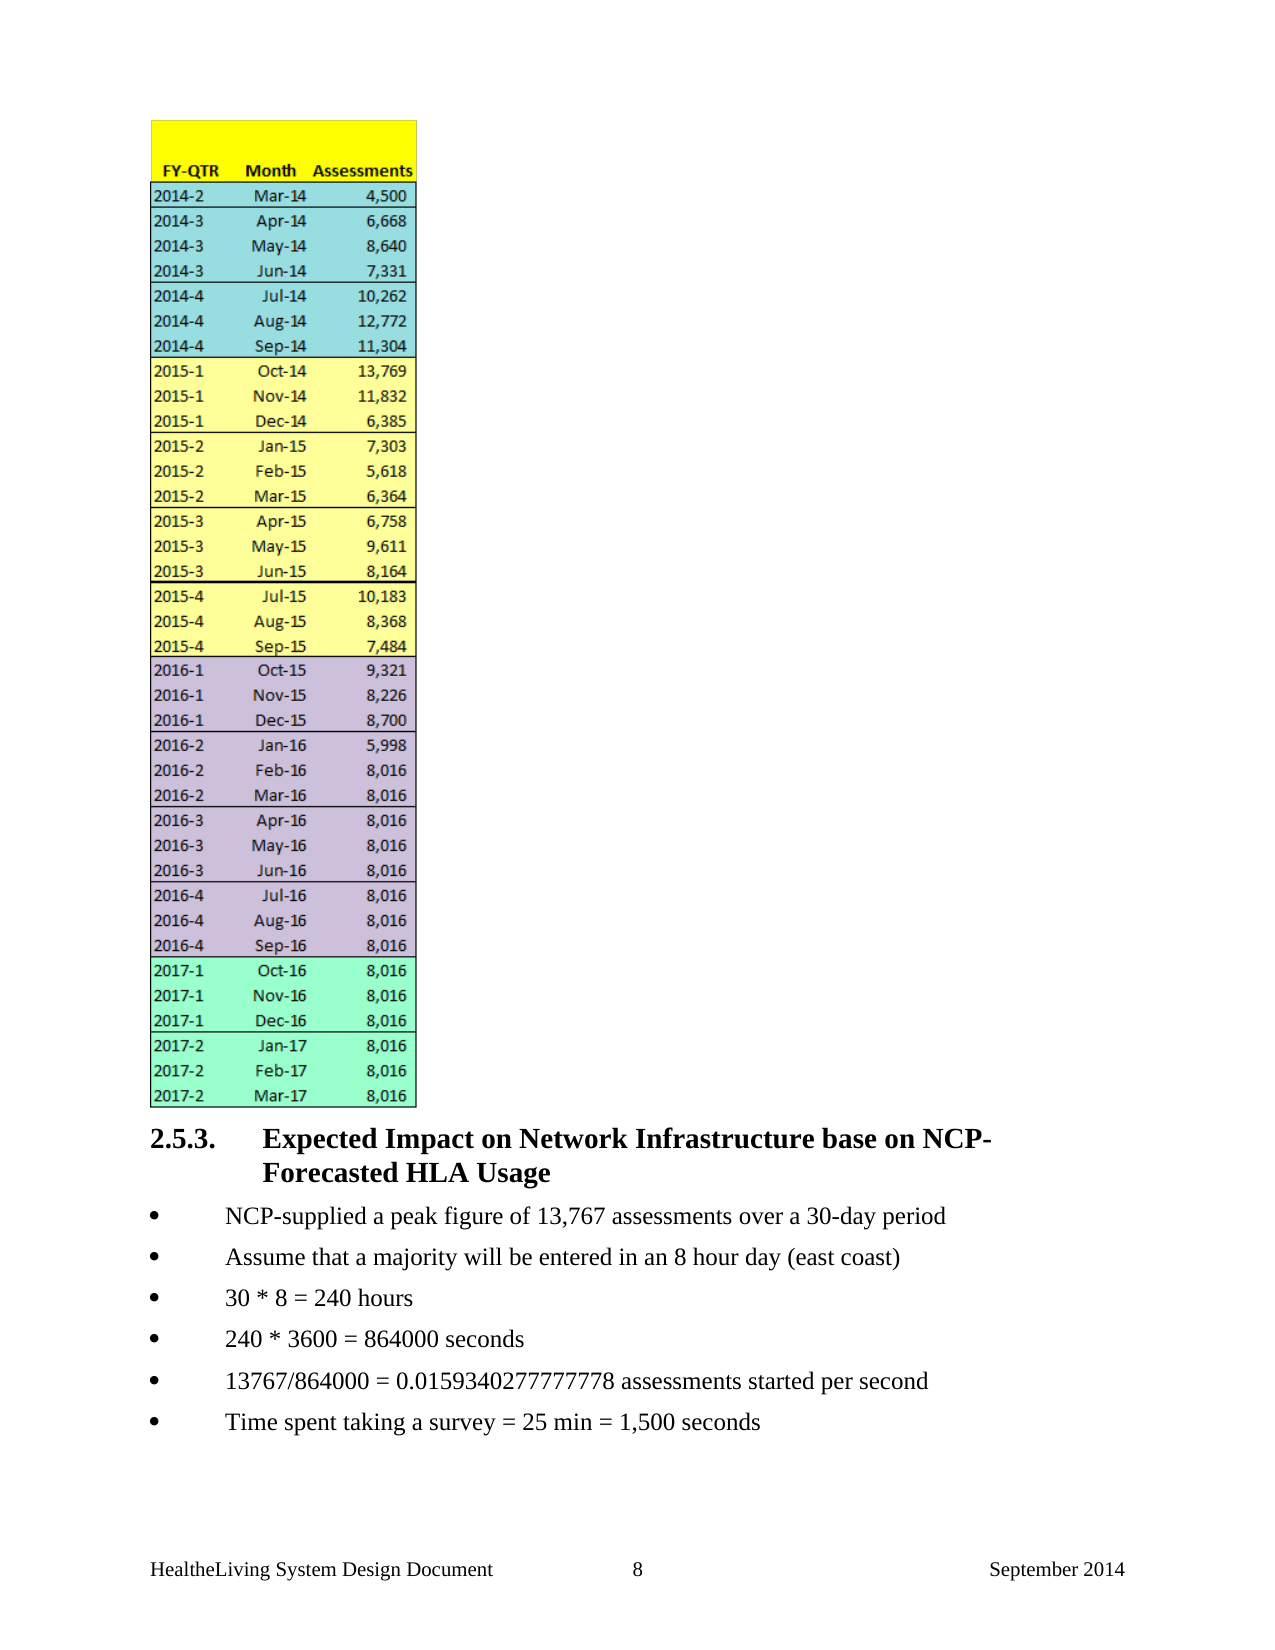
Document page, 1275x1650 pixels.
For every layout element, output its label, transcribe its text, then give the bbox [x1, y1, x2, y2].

subtitle Expected Impact on Network Infrastructure base on NCP-Forecasted HLA Usage [150, 1121, 1125, 1188]
picture [150, 120, 418, 1109]
list Assume that a majority will be entered in an 8 hour day (east coast) [150, 1242, 1125, 1271]
list Time spent taking a survey = 25 min = 1,500 seconds [150, 1407, 1125, 1436]
list NCP-supplied a peak figure of 13,767 assessments over a 30-day period [150, 1201, 1125, 1229]
list 13767/864000 = 0.0159340277777778 assessments started per second [150, 1366, 1125, 1394]
list 30 * 8 = 240 hours [150, 1283, 1125, 1312]
list 240 * 3600 = 864000 seconds [150, 1324, 1125, 1353]
